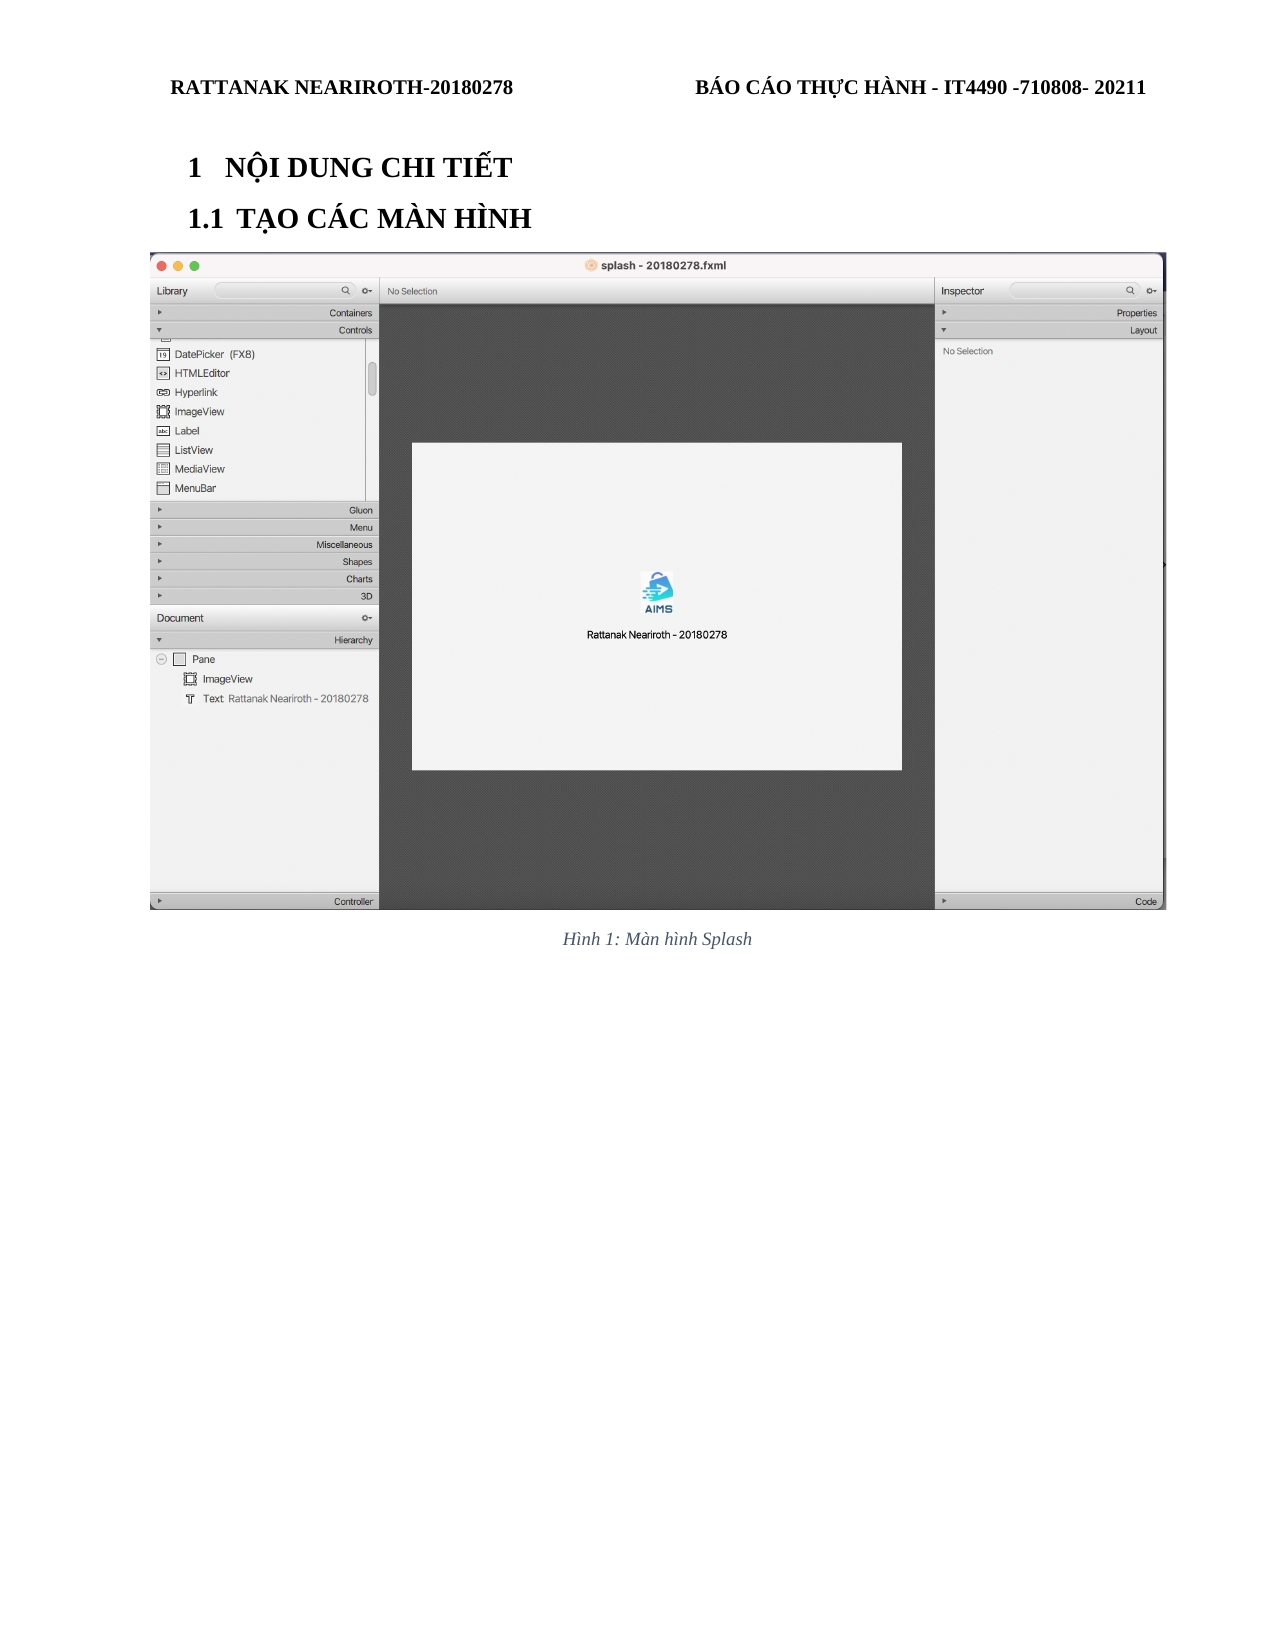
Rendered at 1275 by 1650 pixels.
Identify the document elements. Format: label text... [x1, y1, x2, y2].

text Hình 1: Màn hình Splash [150, 928, 1167, 950]
subtitle Tạo các màn hình [187, 201, 1167, 234]
subtitle NỘI DUNG CHI TIẾT [187, 150, 1167, 183]
picture [150, 252, 1167, 910]
